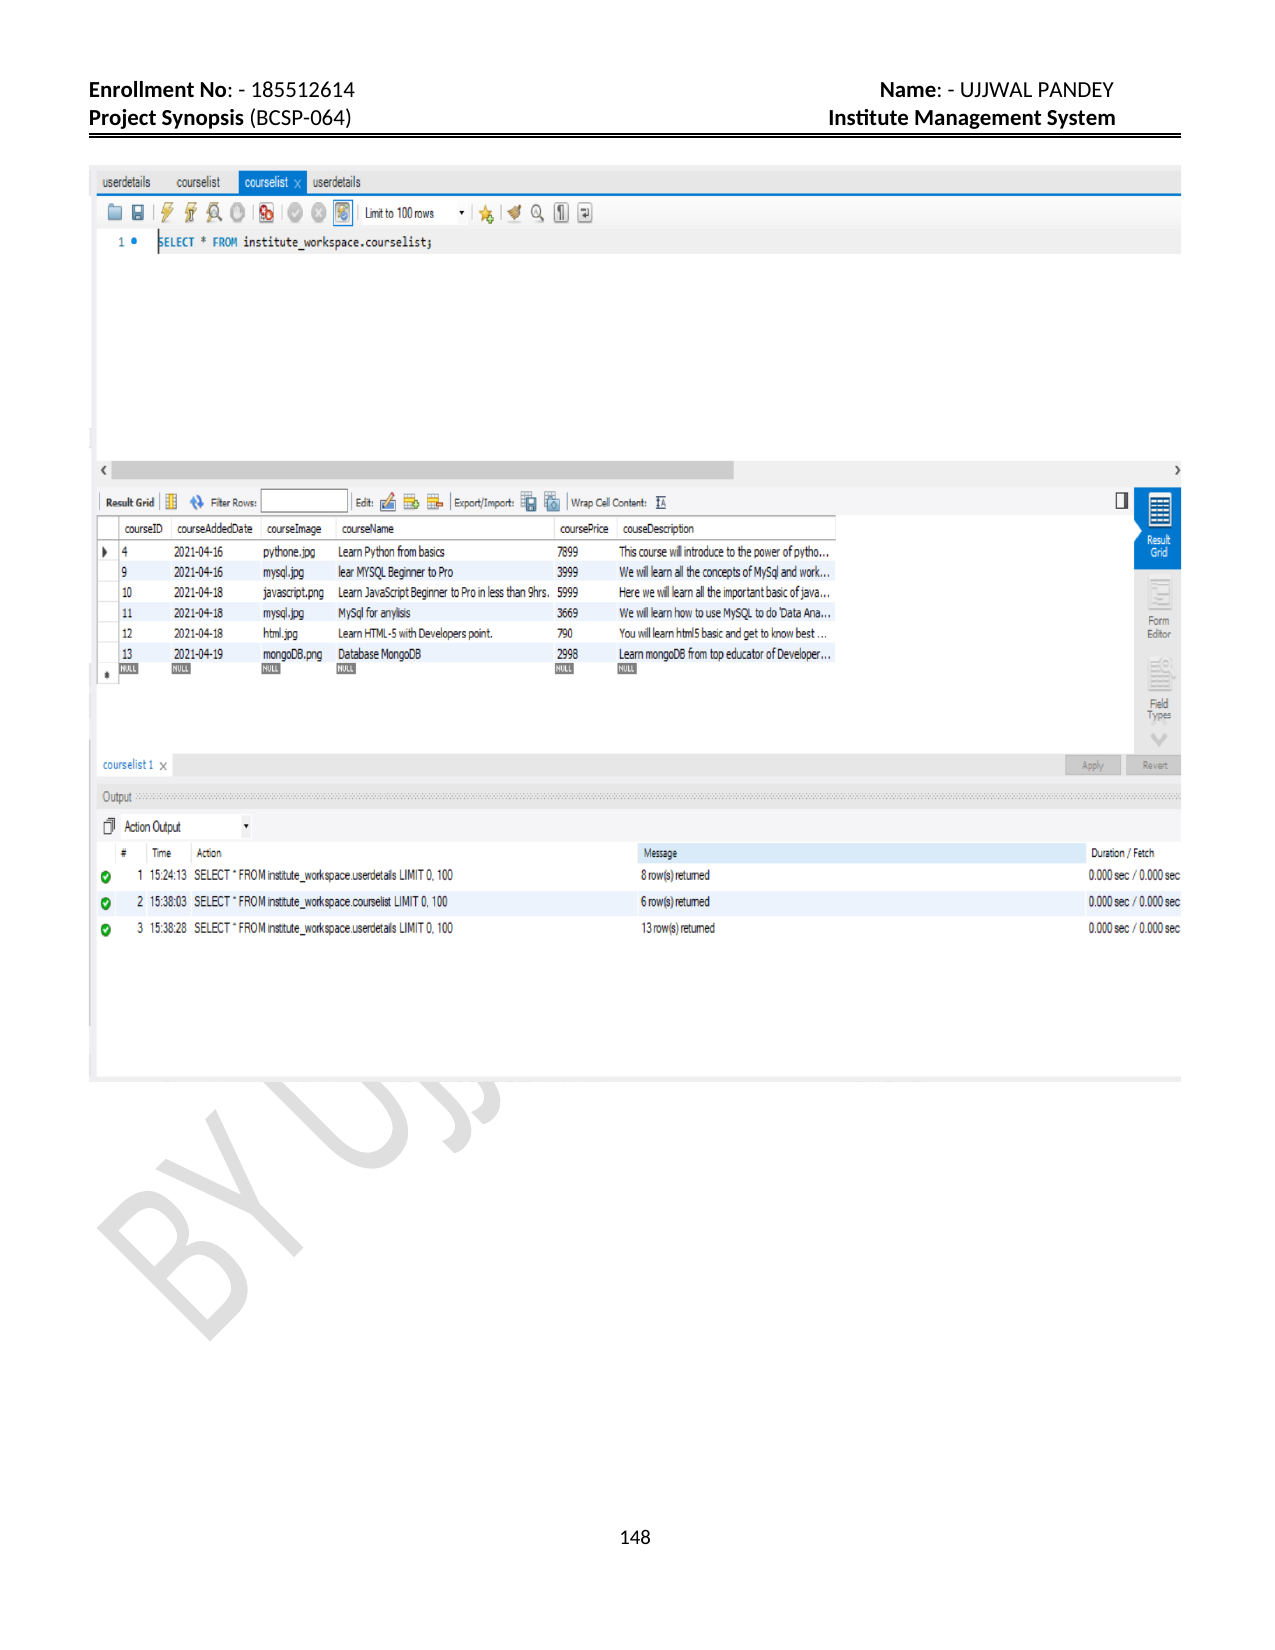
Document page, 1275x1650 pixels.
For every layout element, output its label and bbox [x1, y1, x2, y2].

picture [88, 165, 1182, 1082]
